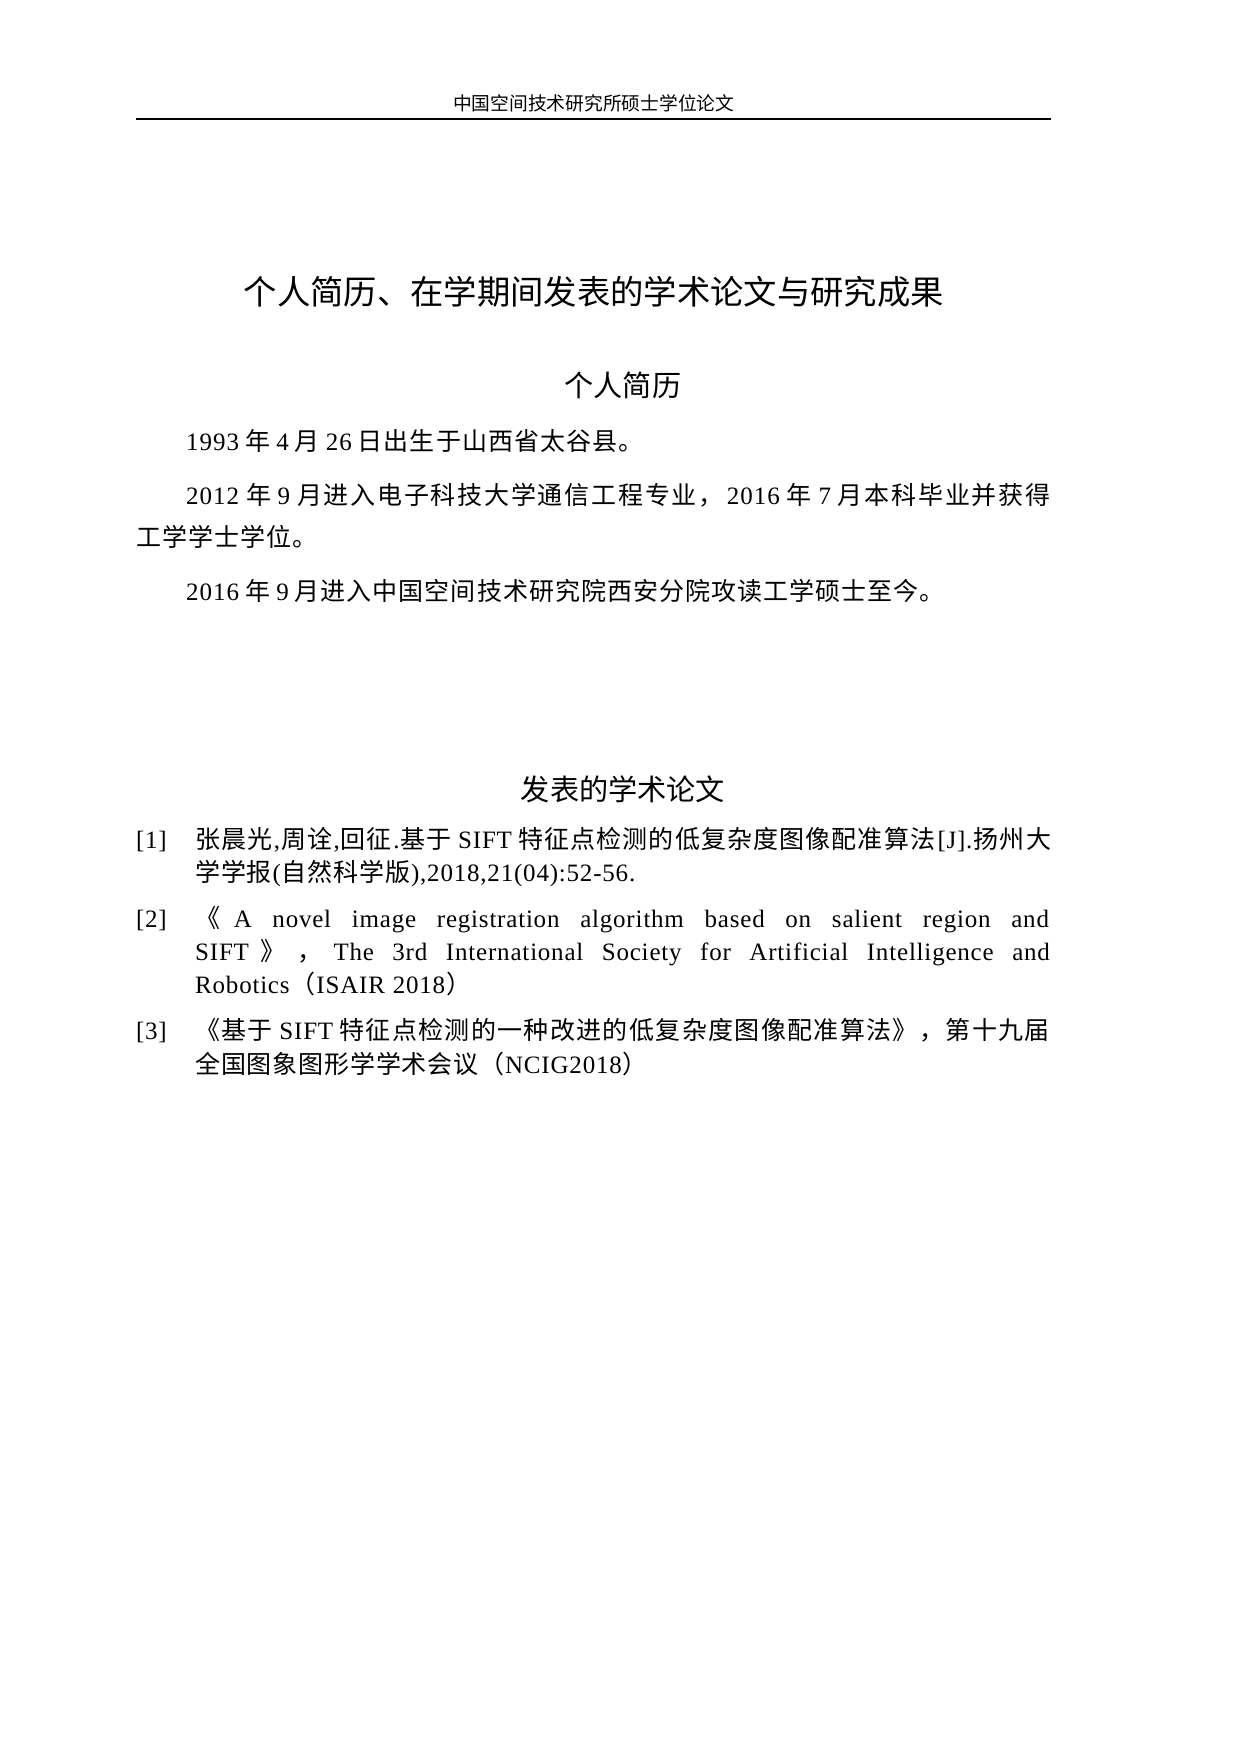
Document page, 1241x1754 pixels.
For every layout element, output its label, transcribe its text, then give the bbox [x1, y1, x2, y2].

text 2016年9月进入中国空间技术研究院西安分院攻读工学硕士至今。 [136, 567, 1051, 609]
list 《A novel image registration algorithm based on salient region and SIFT》，The 3rd International Society for Artificial Intelligence and Robotics（ISAIR 2018） [136, 901, 1051, 1001]
text 个人简历 [136, 363, 1051, 405]
list 张晨光,周诠,回征.基于SIFT特征点检测的低复杂度图像配准算法[J].扬州大学学报(自然科学版),2018,21(04):52-56. [136, 821, 1051, 888]
list 《基于SIFT特征点检测的一种改进的低复杂度图像配准算法》，第十九届全国图象图形学学术会议（NCIG2018） [136, 1013, 1051, 1080]
subtitle 个人简历、在学期间发表的学术论文与研究成果 [136, 271, 1051, 313]
text 1993年4月26日出生于山西省太谷县。 [136, 417, 1051, 459]
text 2012年9月进入电子科技大学通信工程专业，2016年7月本科毕业并获得工学学士学位。 [136, 471, 1051, 555]
text 发表的学术论文 [136, 767, 1051, 809]
